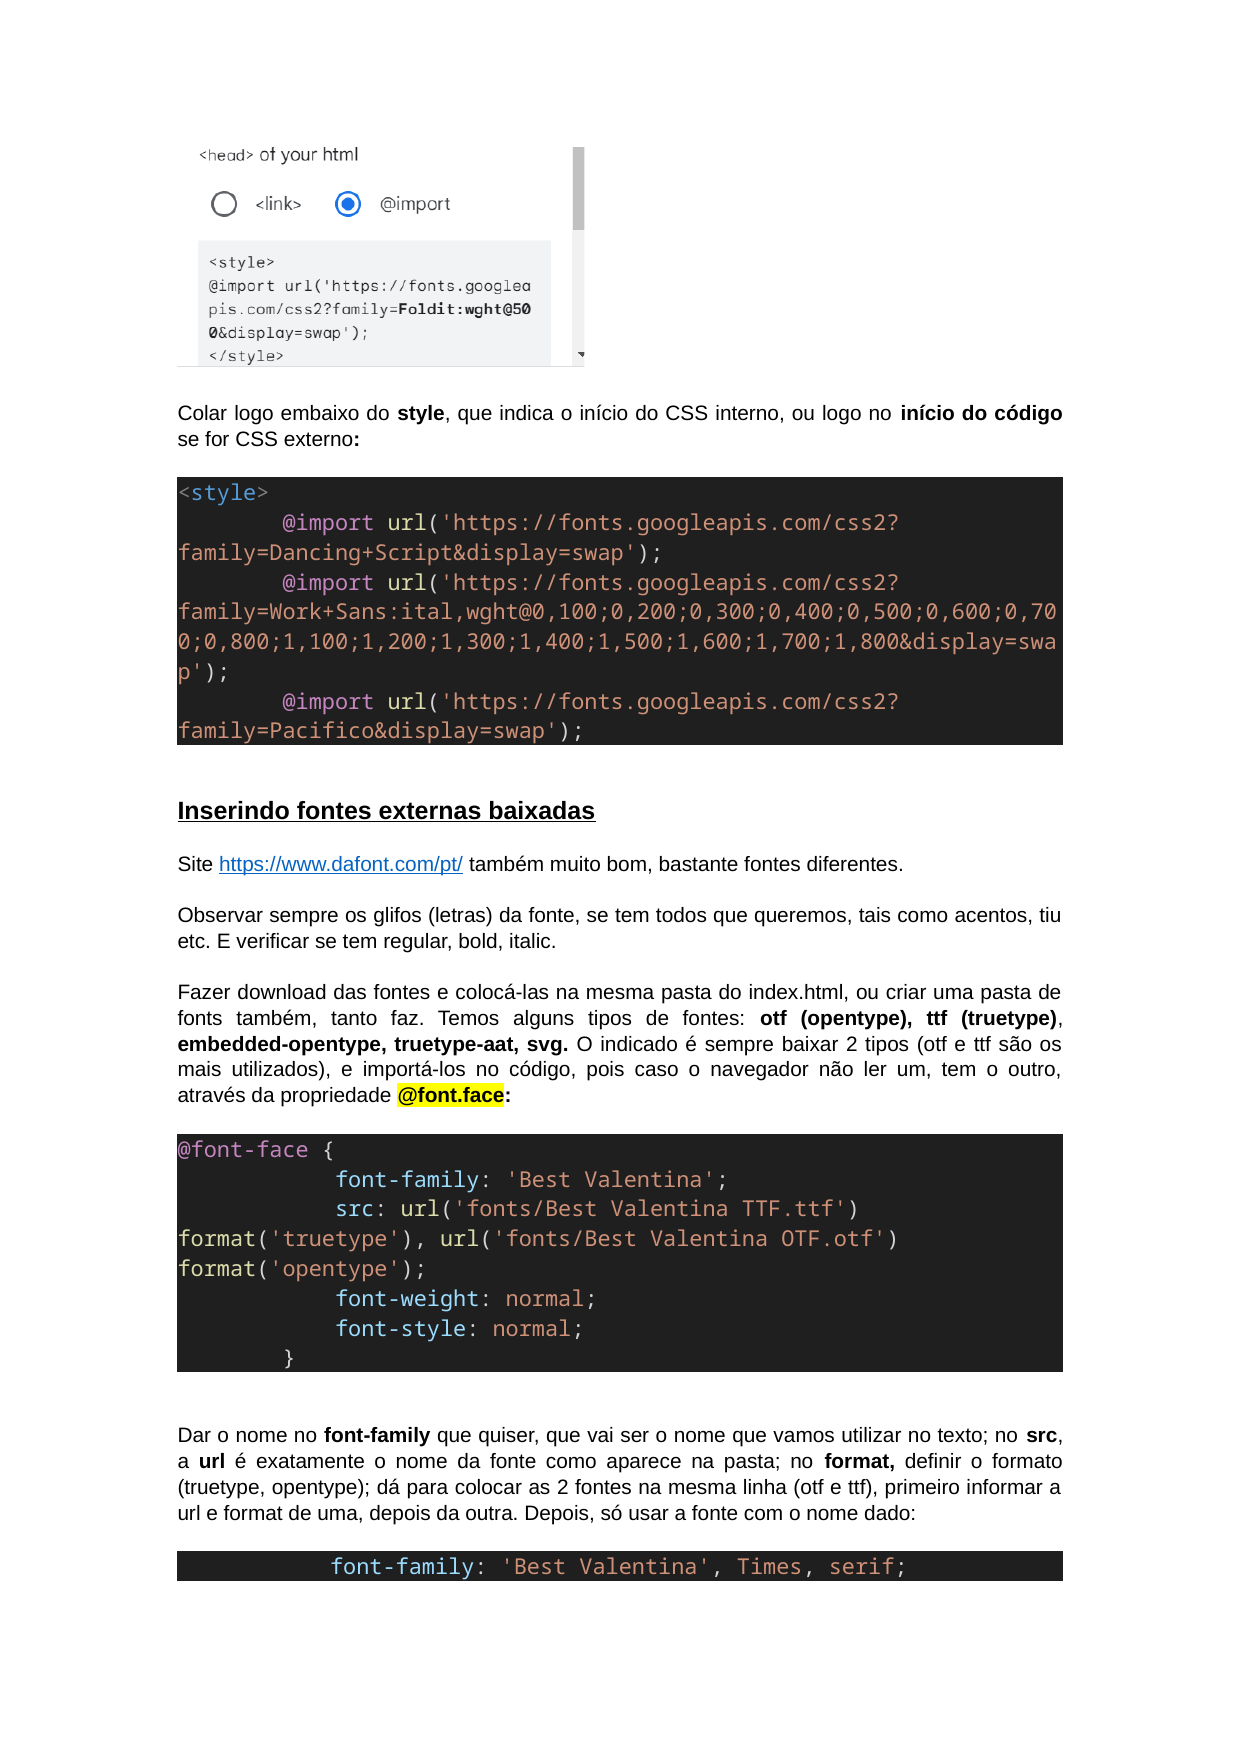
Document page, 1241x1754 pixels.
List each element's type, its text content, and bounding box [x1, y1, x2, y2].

text @import url('https://fonts.googleapis.com/css2?family=Pacifico&display=swap'); [177, 686, 1063, 745]
text @font-face { [177, 1134, 1063, 1164]
text font-weight: normal; [177, 1283, 1063, 1313]
text @import url('https://fonts.googleapis.com/css2?family=Work+Sans:ital,wght@0,100;0,200;0,300;0,400;0,500;0,600;0,700;0,800;1,100;1,200;1,300;1,400;1,500;1,600;1,700;1,800&display=swap'); [177, 567, 1063, 686]
text Observar sempre os glifos (letras) da fonte, se tem todos que queremos, tais como acentos, tiu etc. E verificar se tem regular, bold, italic. [177, 903, 1063, 953]
picture [177, 147, 585, 374]
text src: url('fonts/Best Valentina TTF.ttf') format('truetype'), url('fonts/Best Valentina OTF.otf') format('opentype'); [177, 1193, 1063, 1283]
text font-style: normal; [177, 1313, 1063, 1342]
text font-family: 'Best Valentina'; [177, 1164, 1063, 1193]
text Site https://www.dafont.com/pt/ também muito bom, bastante fontes diferentes. [177, 852, 1063, 876]
text font-family: 'Best Valentina', Times, serif; [177, 1551, 1063, 1581]
text @import url('https://fonts.googleapis.com/css2?family=Dancing+Script&display=swap'); [177, 507, 1063, 567]
text Dar o nome no font-family que quiser, que vai ser o nome que vamos utilizar no texto; no src, a url é exatamente o nome da fonte como aparece na pasta; no format, definir o formato (truetype, opentype); dá para colocar as 2 fontes na mesma linha (otf e ttf), primeiro informar a url e format de uma, depois da outra. Depois, só usar a fonte com o nome dado: [177, 1423, 1063, 1524]
text <style> [177, 477, 1063, 507]
text Colar logo embaixo do style, que indica o início do CSS interno, ou logo no início do código se for CSS externo: [177, 401, 1063, 450]
text } [177, 1342, 1063, 1372]
subtitle Inserindo fontes externas baixadas [177, 796, 1063, 825]
text Fazer download das fontes e colocá-las na mesma pasta do index.html, ou criar uma pasta de fonts também, tanto faz. Temos alguns tipos de fontes: otf (opentype), ttf (truetype), embedded-opentype, truetype-aat, svg. O indicado é sempre baixar 2 tipos (otf e ttf são os mais utilizados), e importá-los no código, pois caso o navegador não ler um, tem o outro, através da propriedade @font.face: [177, 980, 1063, 1107]
